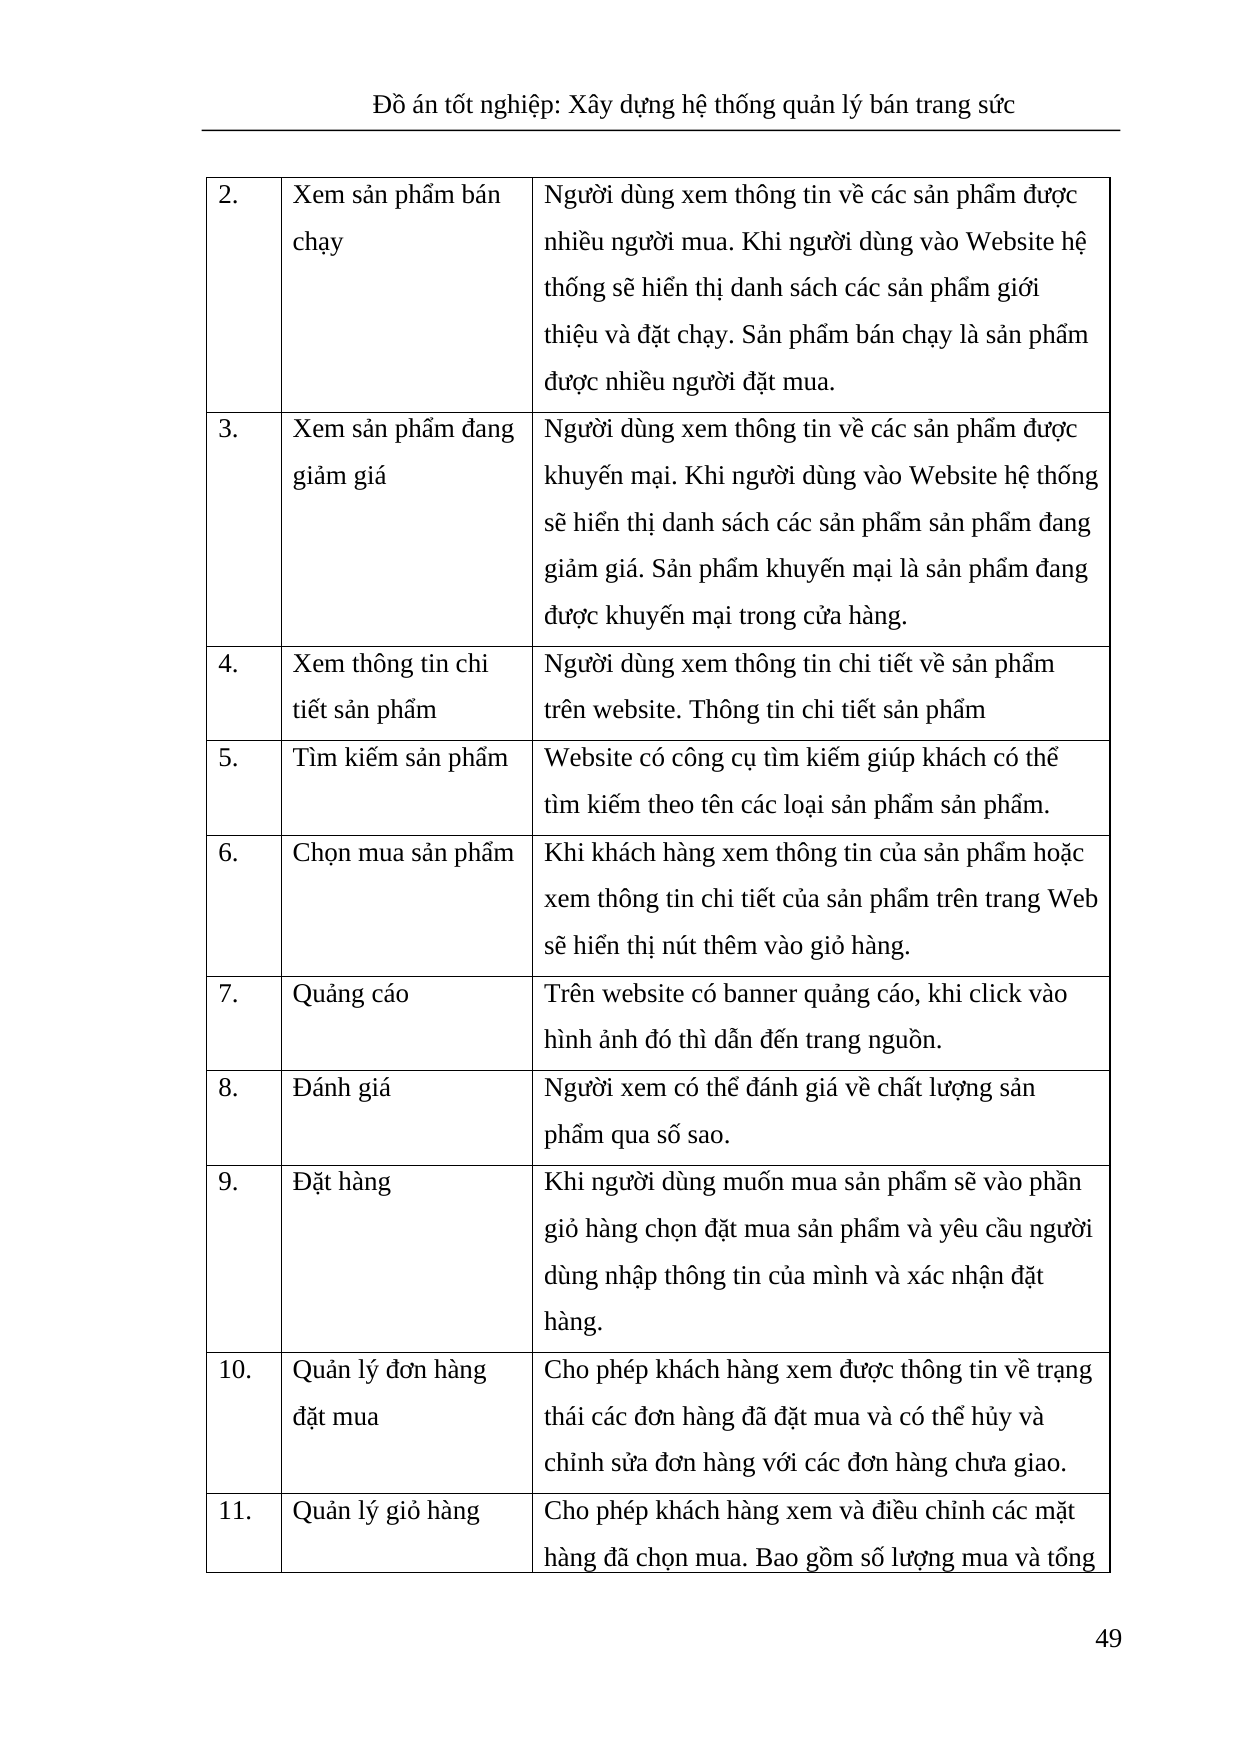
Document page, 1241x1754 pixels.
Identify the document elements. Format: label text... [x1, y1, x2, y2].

table_cell [207, 741, 281, 835]
table_cell Chọn mua sản phẩm [282, 836, 532, 976]
table_cell Người dùng xem thông tin chi tiết về sản phẩm trên website. Thông tin chi tiết sản phẩm [533, 647, 1109, 740]
table_cell Người dùng xem thông tin về các sản phẩm được khuyến mại. Khi người dùng vào Website hệ thống sẽ hiển thị danh sách các sản phẩm sản phẩm đang giảm giá. Sản phẩm khuyến mại là sản phẩm đang được khuyến mại trong cửa hàng. [533, 413, 1109, 646]
table_cell Quản lý đơn hàng đặt mua [282, 1353, 532, 1493]
table_cell [207, 977, 281, 1070]
table_cell Khi khách hàng xem thông tin của sản phẩm hoặc xem thông tin chi tiết của sản phẩm trên trang Web sẽ hiển thị nút thêm vào giỏ hàng. [533, 836, 1109, 976]
table_cell Đặt hàng [282, 1166, 532, 1352]
table_cell Cho phép khách hàng xem được thông tin về trạng thái các đơn hàng đã đặt mua và có thể hủy và chỉnh sửa đơn hàng với các đơn hàng chưa giao. [533, 1353, 1109, 1493]
table_cell Xem sản phẩm đang giảm giá [282, 413, 532, 646]
table_cell [207, 178, 281, 412]
table_cell [207, 836, 281, 976]
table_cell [533, 1494, 1109, 1572]
table_cell [207, 1166, 281, 1352]
table_cell [207, 1353, 281, 1493]
table_cell Khi người dùng muốn mua sản phẩm sẽ vào phần giỏ hàng chọn đặt mua sản phẩm và yêu cầu người dùng nhập thông tin của mình và xác nhận đặt hàng. [533, 1166, 1109, 1352]
table_cell Quảng cáo [282, 977, 532, 1070]
table_cell Quản lý giỏ hàng [282, 1494, 532, 1572]
table_cell Đánh giá [282, 1071, 532, 1164]
table_cell Trên website có banner quảng cáo, khi click vào hình ảnh đó thì dẫn đến trang nguồn. [533, 977, 1109, 1070]
table_cell Tìm kiếm sản phẩm [282, 741, 532, 835]
table_cell Người xem có thể đánh giá về chất lượng sản phẩm qua số sao. [533, 1071, 1109, 1164]
table_cell Xem thông tin chi tiết sản phẩm [282, 647, 532, 740]
table_cell [207, 1494, 281, 1572]
table_cell Website có công cụ tìm kiếm giúp khách có thể tìm kiếm theo tên các loại sản phẩm sản phẩm. [533, 741, 1109, 835]
table_cell [207, 1071, 281, 1164]
table_cell Người dùng xem thông tin về các sản phẩm được nhiều người mua. Khi người dùng vào Website hệ thống sẽ hiển thị danh sách các sản phẩm giới thiệu và đặt chạy. Sản phẩm bán chạy là sản phẩm được nhiều người đặt mua. [533, 178, 1109, 412]
table_cell [207, 413, 281, 646]
table_cell [207, 647, 281, 740]
table_cell Xem sản phẩm bán chạy [282, 178, 532, 412]
